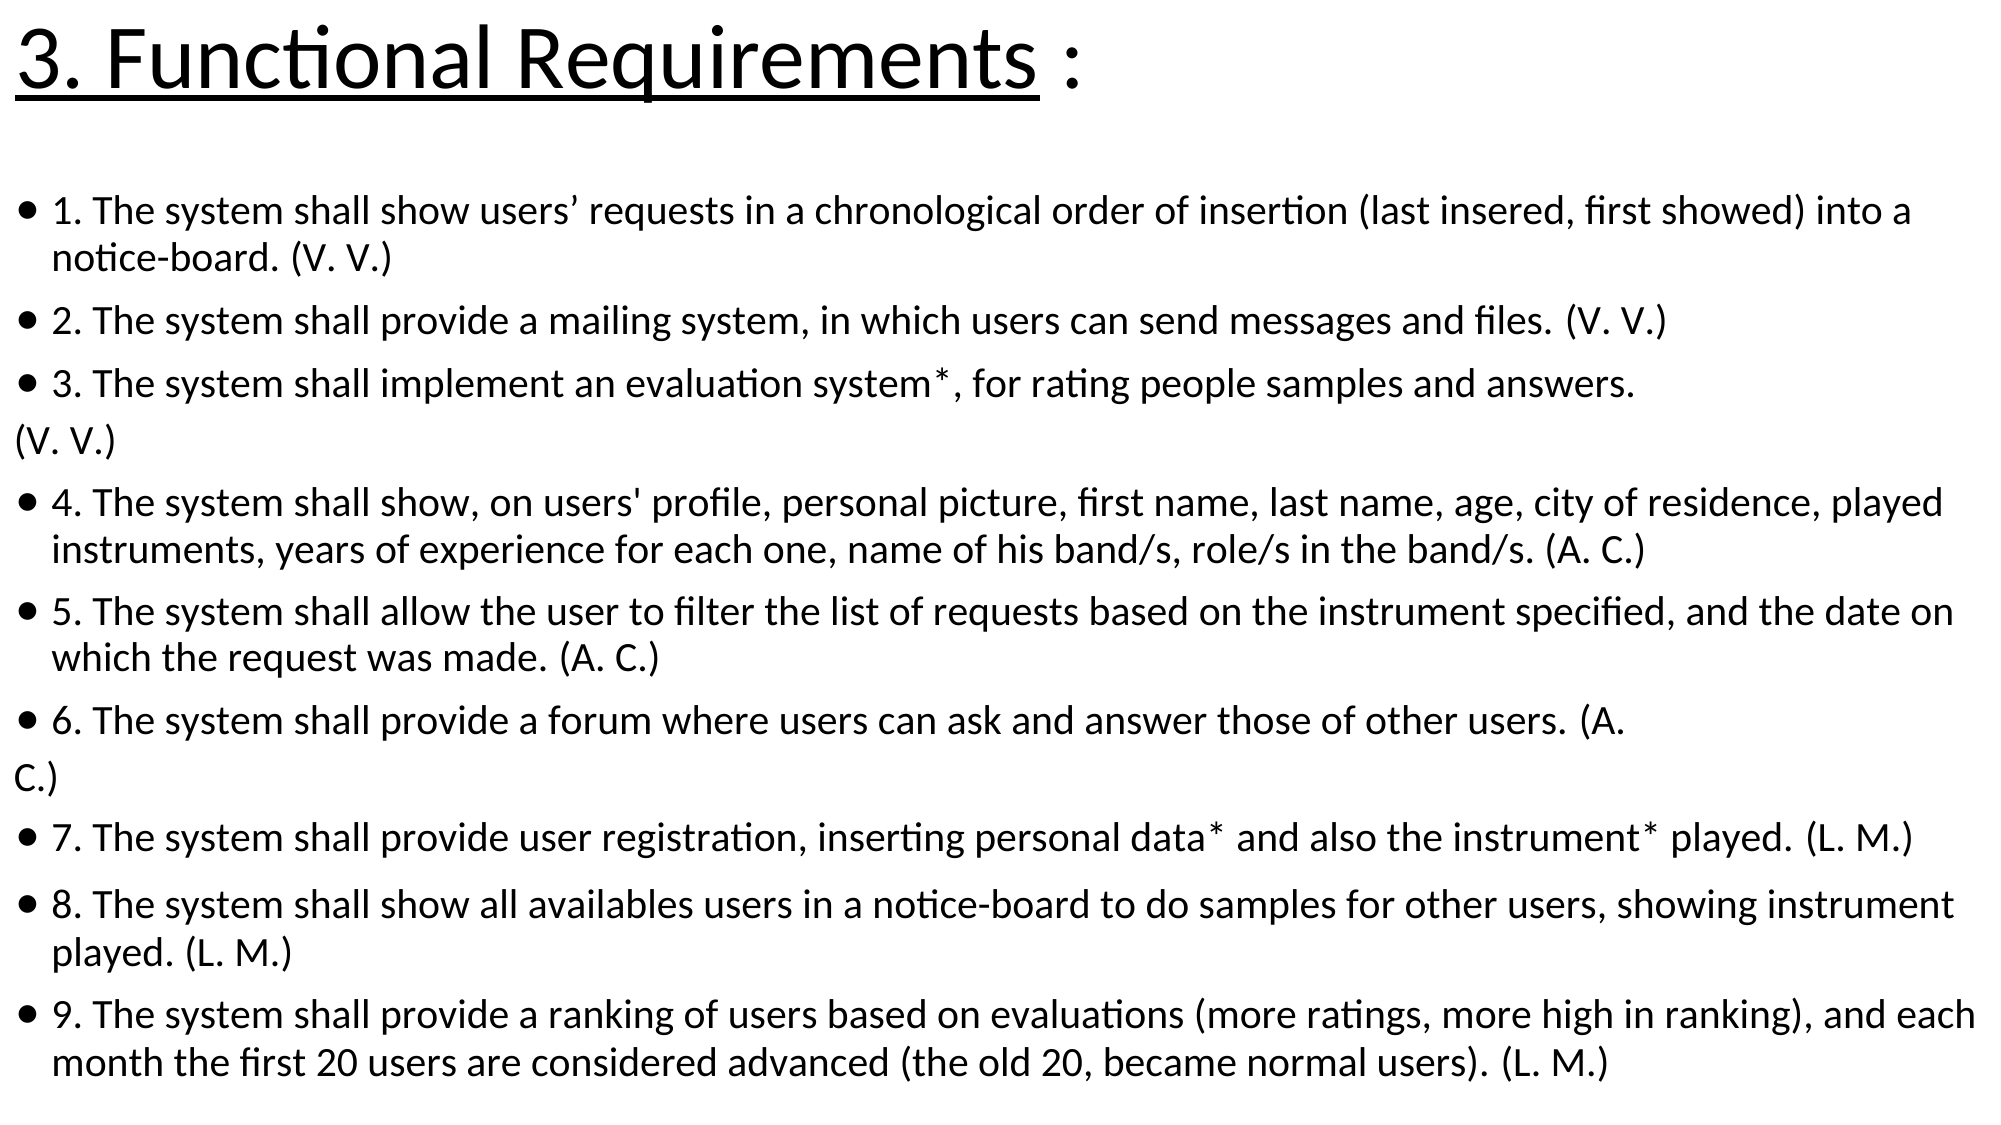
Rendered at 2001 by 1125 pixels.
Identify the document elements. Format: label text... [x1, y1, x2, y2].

list 9. The system shall provide a ranking of users based on evaluations (more ratings, more high in ranking), and each month the first 20 users are considered advanced (the old 20, became normal users). (L. M.) [15, 983, 1981, 1086]
text 3. Functional Requirements : [15, 0, 1981, 112]
list 4. The system shall show, on users' profile, personal picture, first name, last name, age, city of residence, played instruments, years of experience for each one, name of his band/s, role/s in the band/s. (A. C.) [15, 471, 1981, 574]
list 5. The system shall allow the user to filter the list of requests based on the instrument specified, and the date on which the request was made. (A. C.) [15, 581, 1981, 682]
list 7. The system shall provide user registration, inserting personal data* and also the instrument* played. (L. M.) [15, 807, 1981, 862]
list 8. The system shall show all availables users in a notice-board to do samples for other users, showing instrument played. (L. M.) [15, 873, 1981, 976]
list 2. The system shall provide a mailing system, in which users can send messages and files. (V. V.) [15, 290, 1981, 345]
text (V. V.) [13, 417, 1981, 464]
text C.) [13, 754, 1981, 800]
list 6. The system shall provide a forum where users can ask and answer those of other users. (A. [15, 690, 1981, 745]
list 3. The system shall implement an evaluation system*, for rating people samples and answers. [15, 354, 1981, 409]
list 1. The system shall show users’ requests in a chronological order of insertion (last insered, first showed) into a notice-board. (V. V.) [15, 181, 1981, 282]
